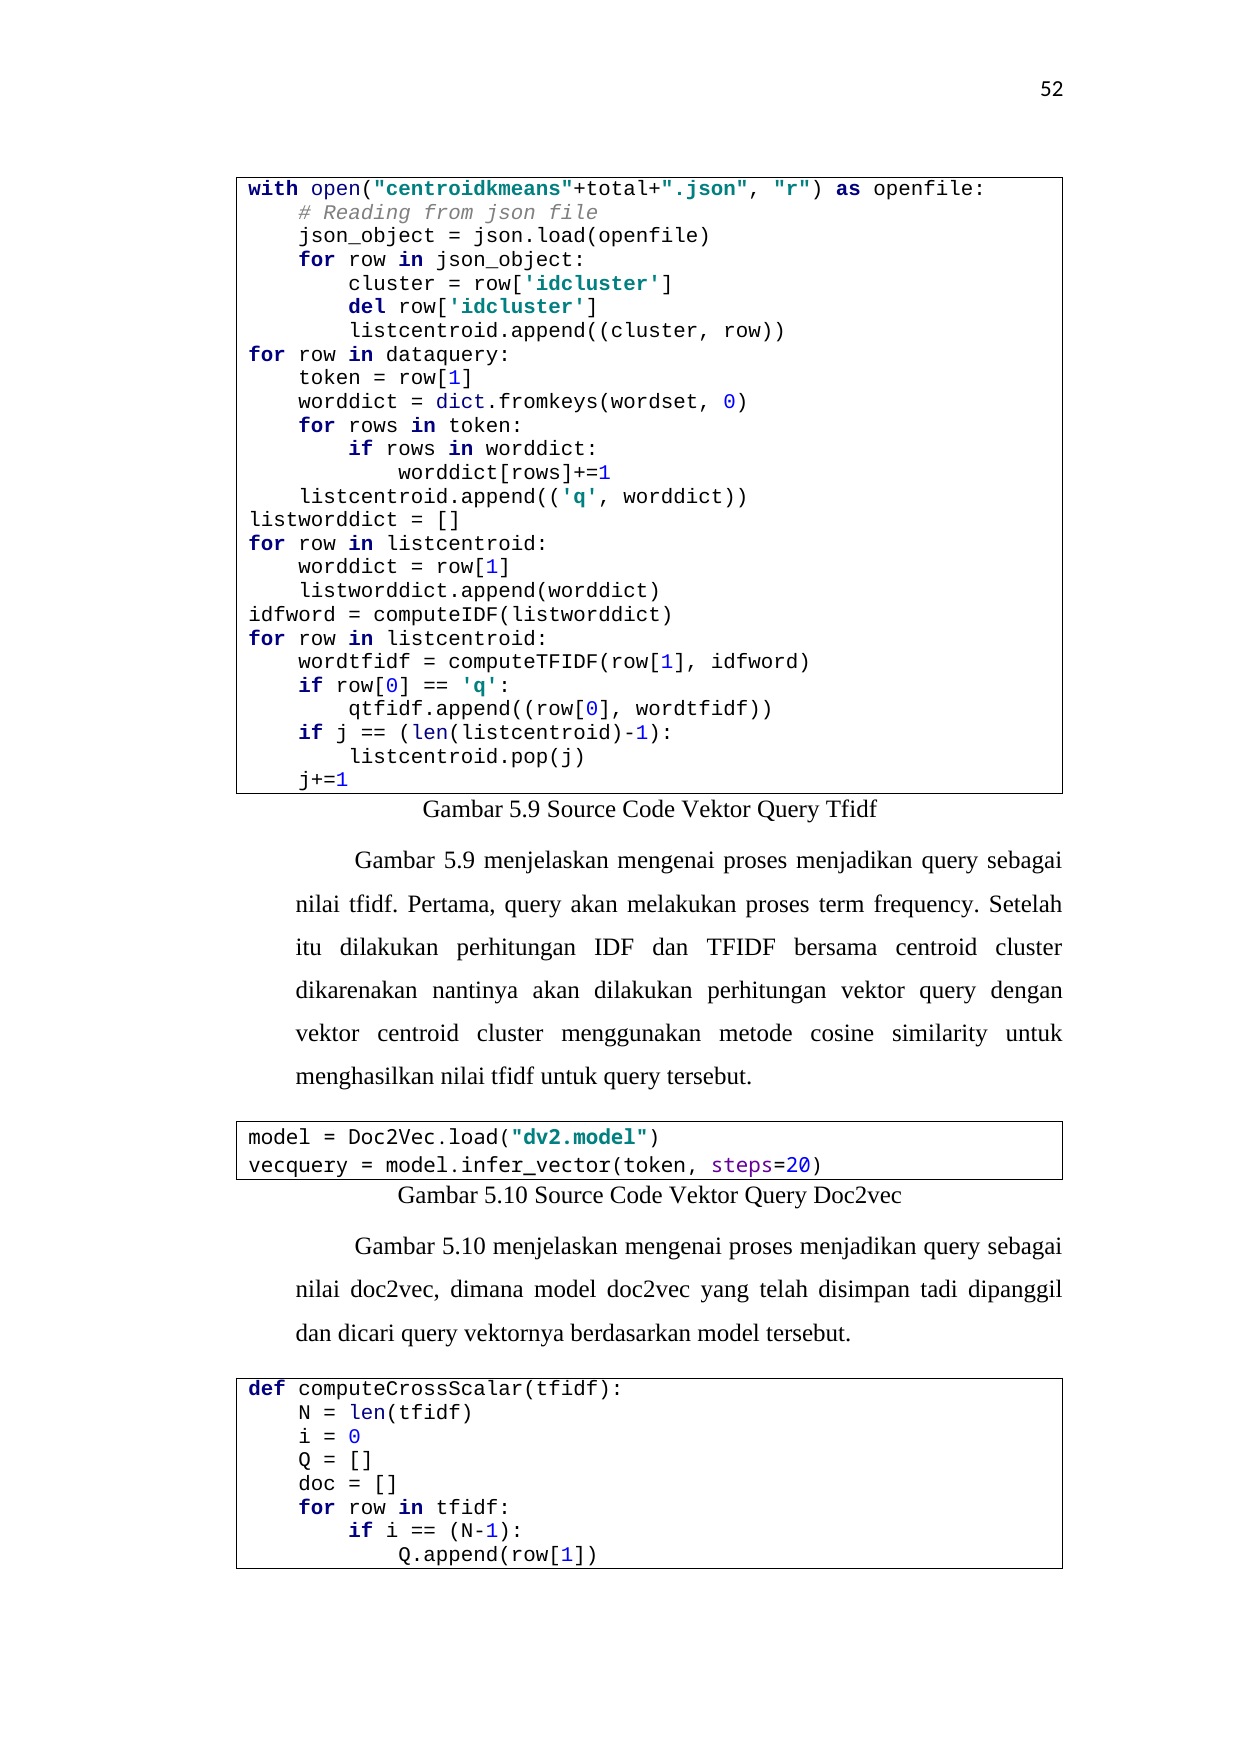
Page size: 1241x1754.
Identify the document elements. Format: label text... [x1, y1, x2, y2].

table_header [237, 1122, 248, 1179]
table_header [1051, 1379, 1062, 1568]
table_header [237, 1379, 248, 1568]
text Gambar 5.10 menjelaskan mengenai proses menjadikan query sebagai nilai doc2vec, dimana model doc2vec yang telah disimpan tadi dipanggil dan dicari query vektornya berdasarkan model tersebut. [295, 1231, 1063, 1346]
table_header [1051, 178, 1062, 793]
text Gambar 5.10 Source Code Vektor Query Doc2vec [236, 1180, 1063, 1209]
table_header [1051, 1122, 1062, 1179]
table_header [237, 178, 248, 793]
text Gambar 5.9 menjelaskan mengenai proses menjadikan query sebagai nilai tfidf. Pertama, query akan melakukan proses term frequency. Setelah itu dilakukan perhitungan IDF dan TFIDF bersama centroid cluster dikarenakan nantinya akan dilakukan perhitungan vektor query dengan vektor centroid cluster menggunakan metode cosine similarity untuk menghasilkan nilai tfidf untuk query tersebut. [295, 846, 1063, 1090]
text Gambar 5.9 Source Code Vektor Query Tfidf [236, 794, 1063, 823]
